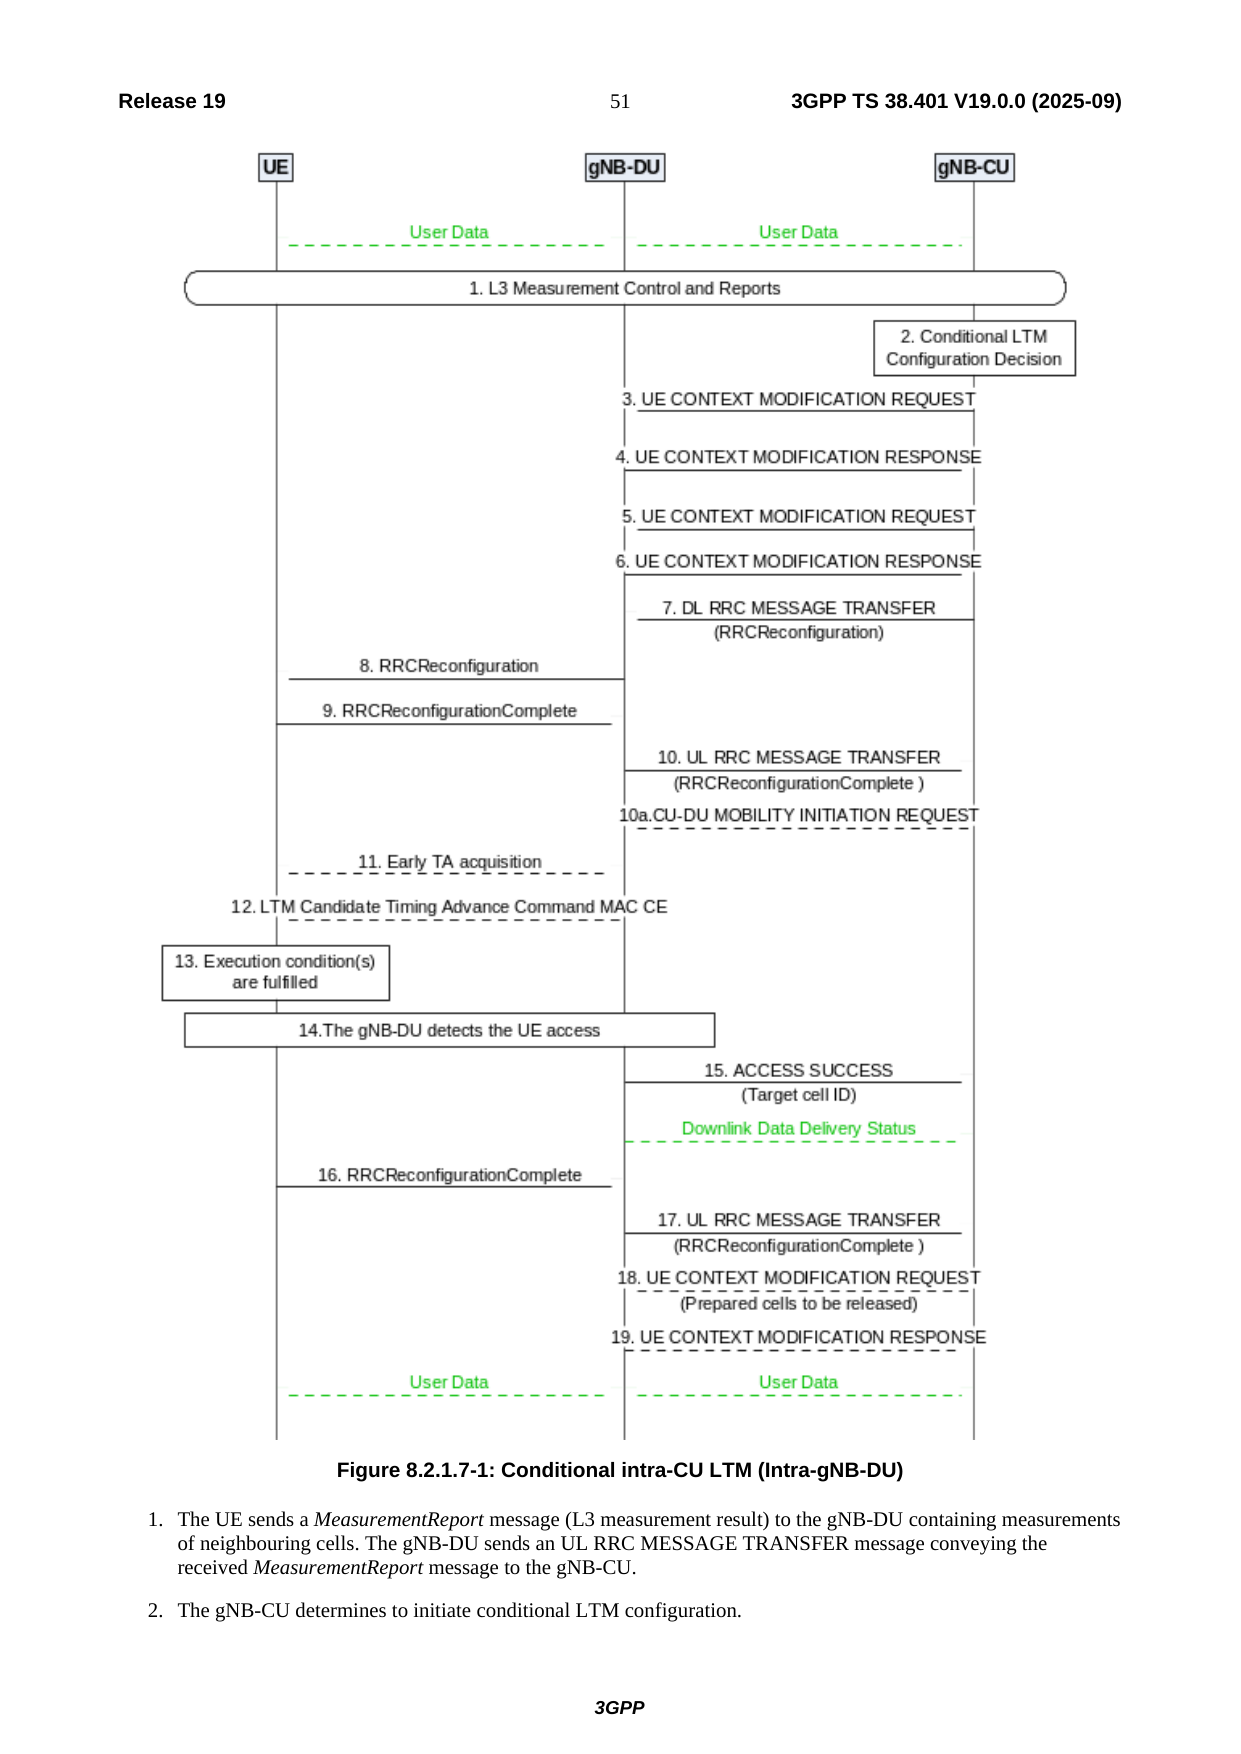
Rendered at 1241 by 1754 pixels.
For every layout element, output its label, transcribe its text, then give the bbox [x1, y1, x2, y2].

text 2. The gNB-CU determines to initiate conditional LTM configuration. [148, 1598, 1122, 1622]
text Figure 8.2.1.7-1: Conditional intra-CU LTM (Intra-gNB-DU) [118, 1458, 1122, 1482]
text 1. The UE sends a MeasurementReport message (L3 measurement result) to the gNB-DU containing measurements of neighbouring cells. The gNB-DU sends an UL RRC MESSAGE TRANSFER message conveying the received MeasurementReport message to the gNB-CU. [148, 1507, 1122, 1579]
